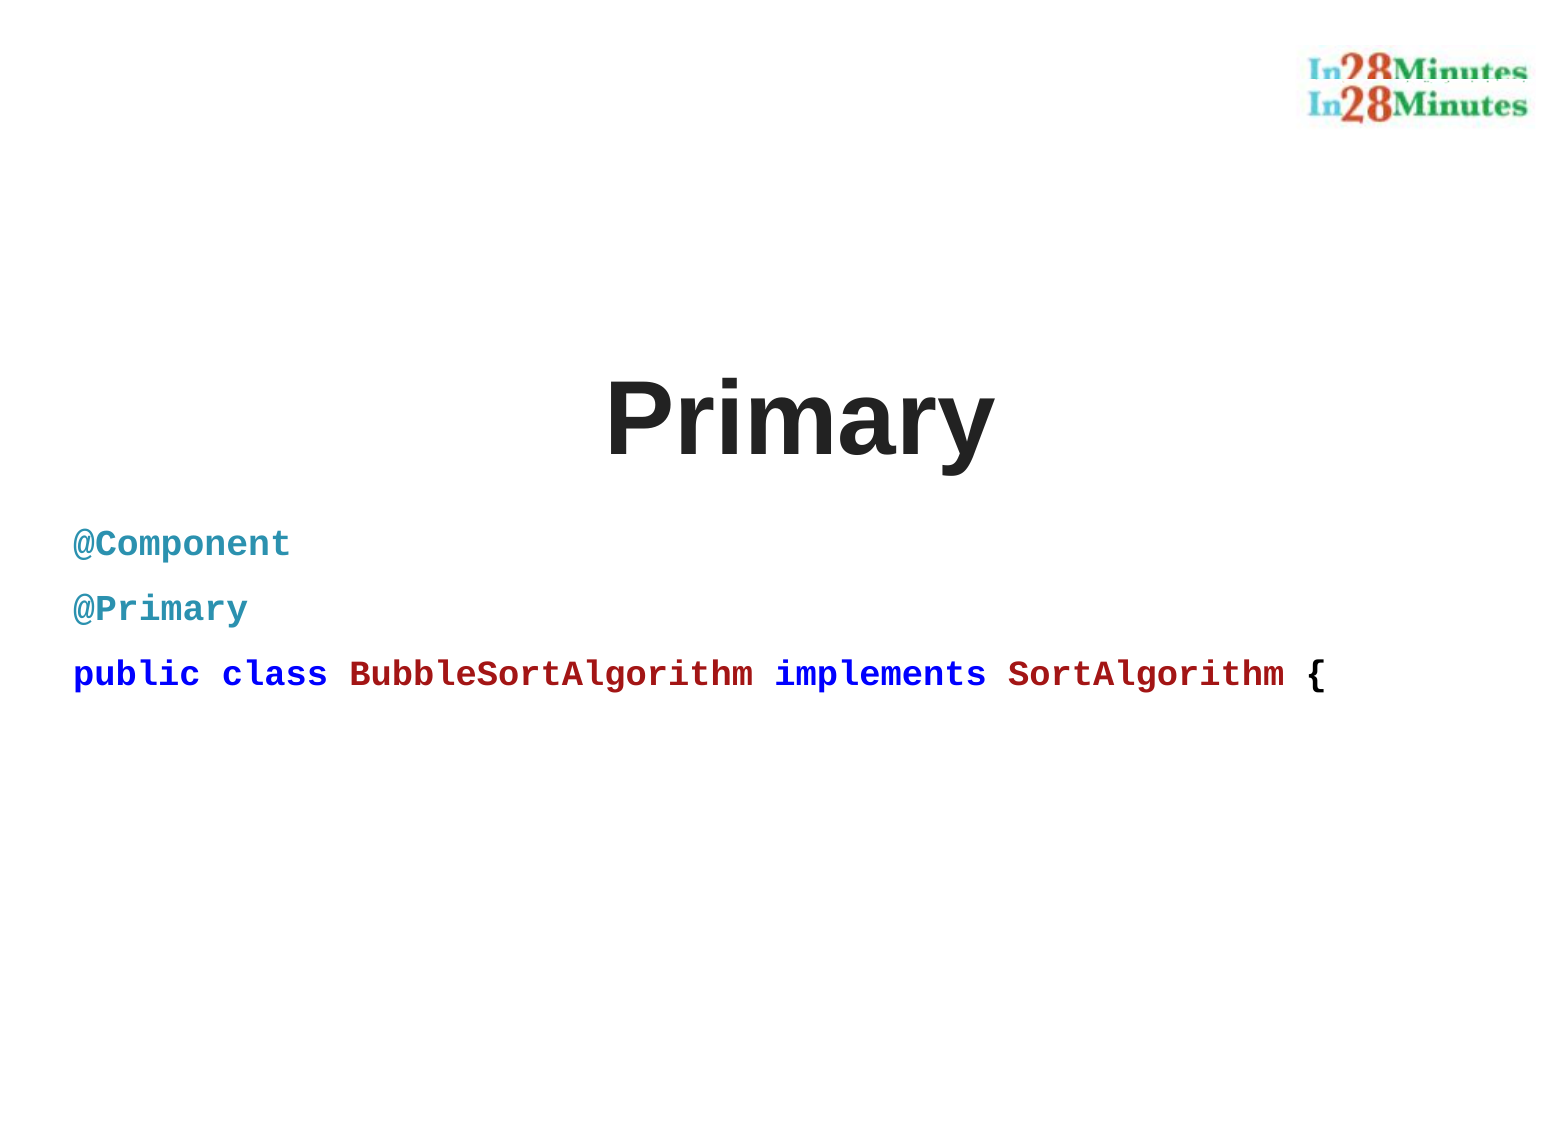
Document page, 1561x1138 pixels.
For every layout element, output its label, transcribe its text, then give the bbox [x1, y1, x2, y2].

picture [1272, 45, 1536, 212]
text public class BubbleSortAlgorithm implements SortAlgorithm { [73, 656, 1489, 696]
text Primary [73, 356, 1527, 477]
text @Primary [73, 590, 1489, 632]
text @Component [73, 525, 1489, 566]
